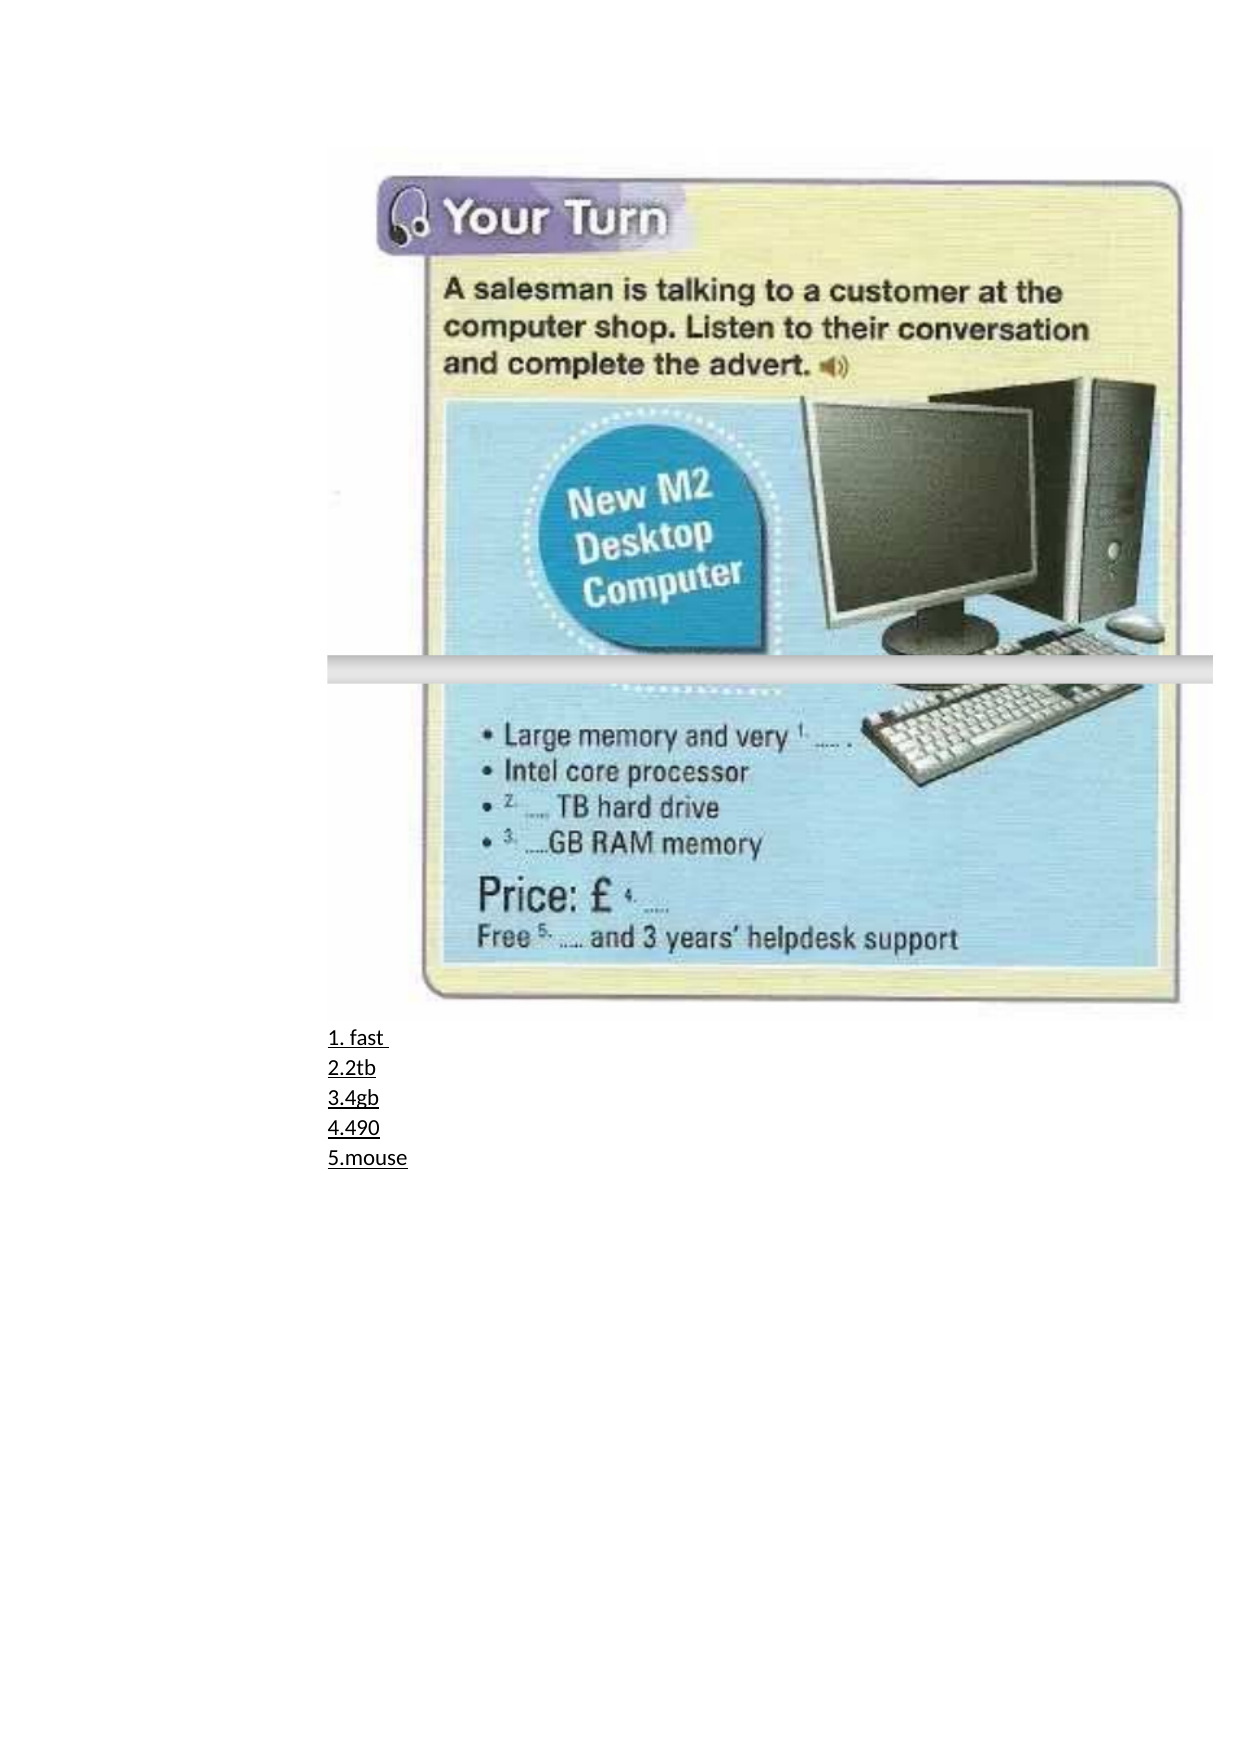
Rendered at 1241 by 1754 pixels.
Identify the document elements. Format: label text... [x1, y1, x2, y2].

list 1. fast [327, 1023, 1063, 1051]
picture [327, 147, 1213, 1021]
list 4.490 [327, 1113, 1063, 1141]
list 2.2tb [327, 1053, 1063, 1081]
list 5.mouse [327, 1143, 1063, 1172]
list 3.4gb [327, 1083, 1063, 1111]
